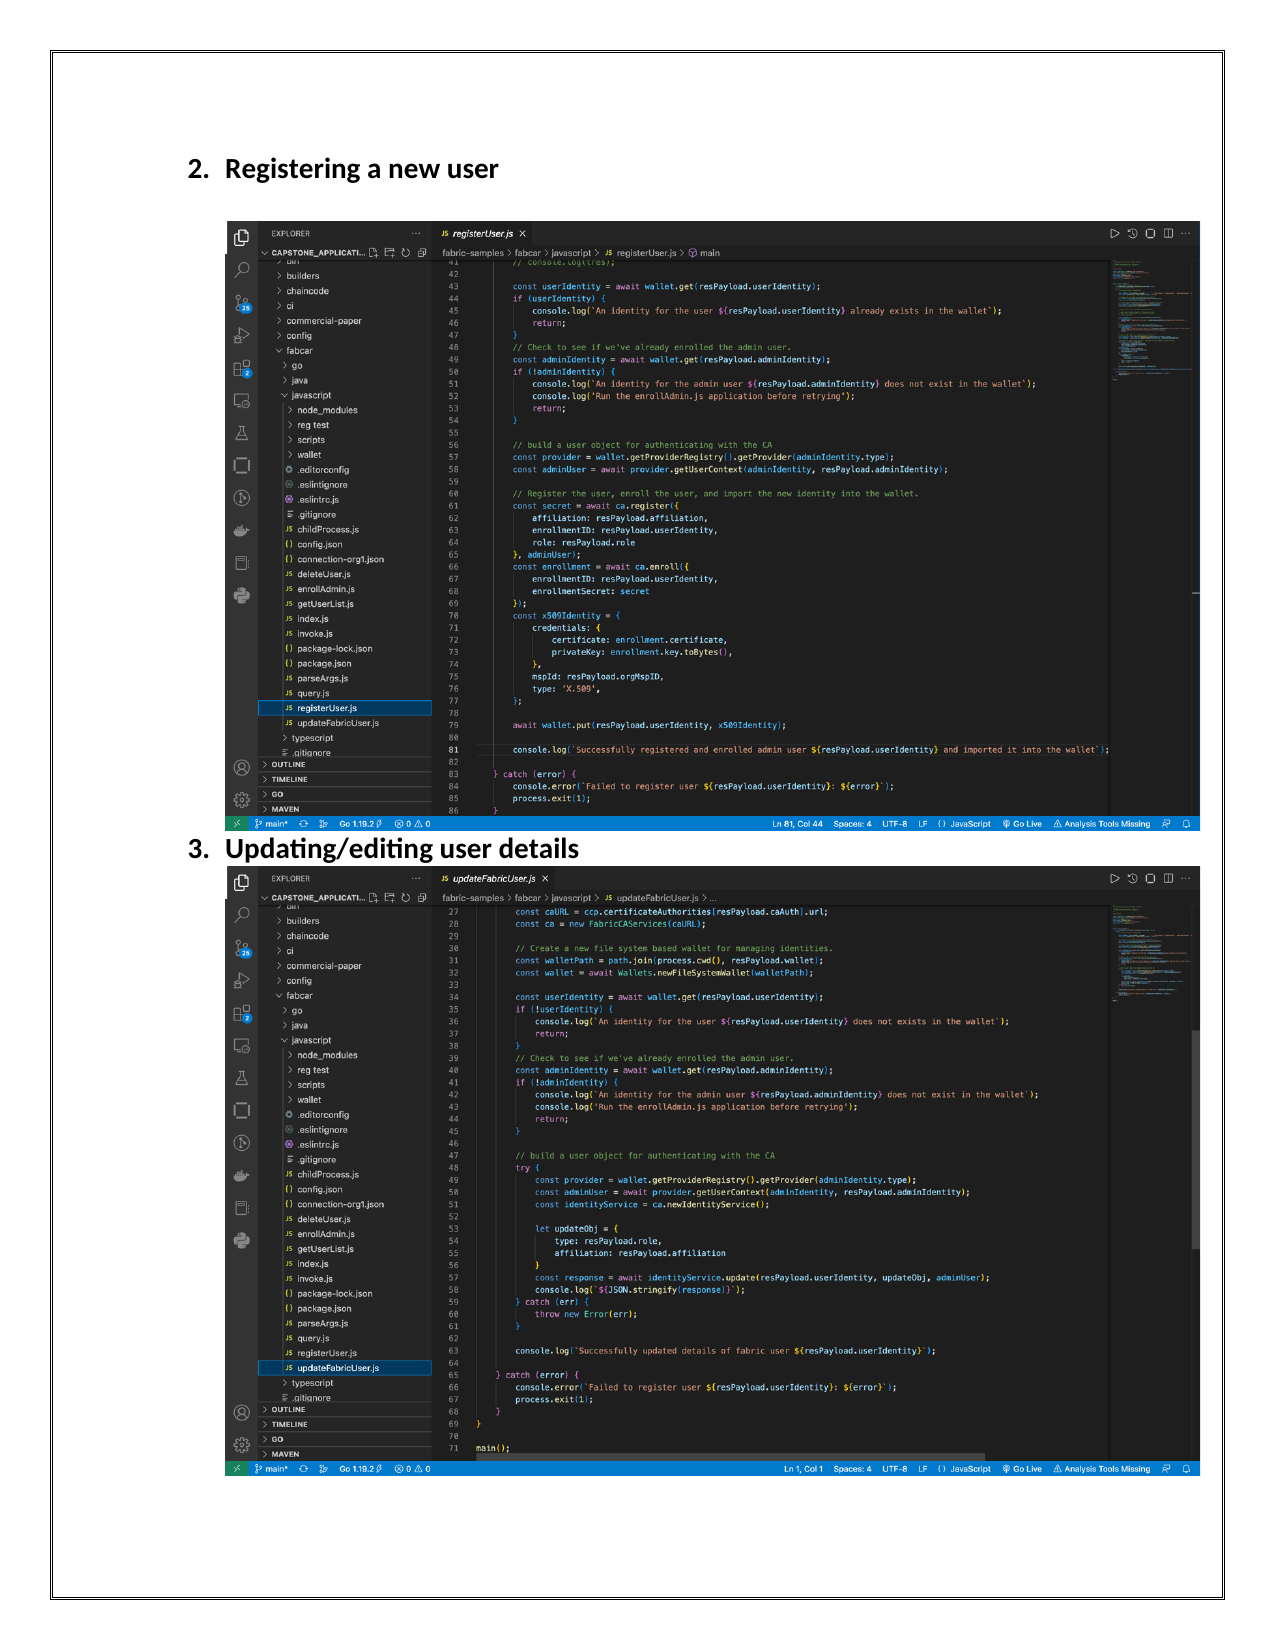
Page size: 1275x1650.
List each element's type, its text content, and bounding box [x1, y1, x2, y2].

list Registering a new user [187, 150, 1125, 186]
list Updating/editing user details [187, 831, 1125, 866]
picture [225, 221, 1200, 831]
picture [225, 866, 1200, 1476]
